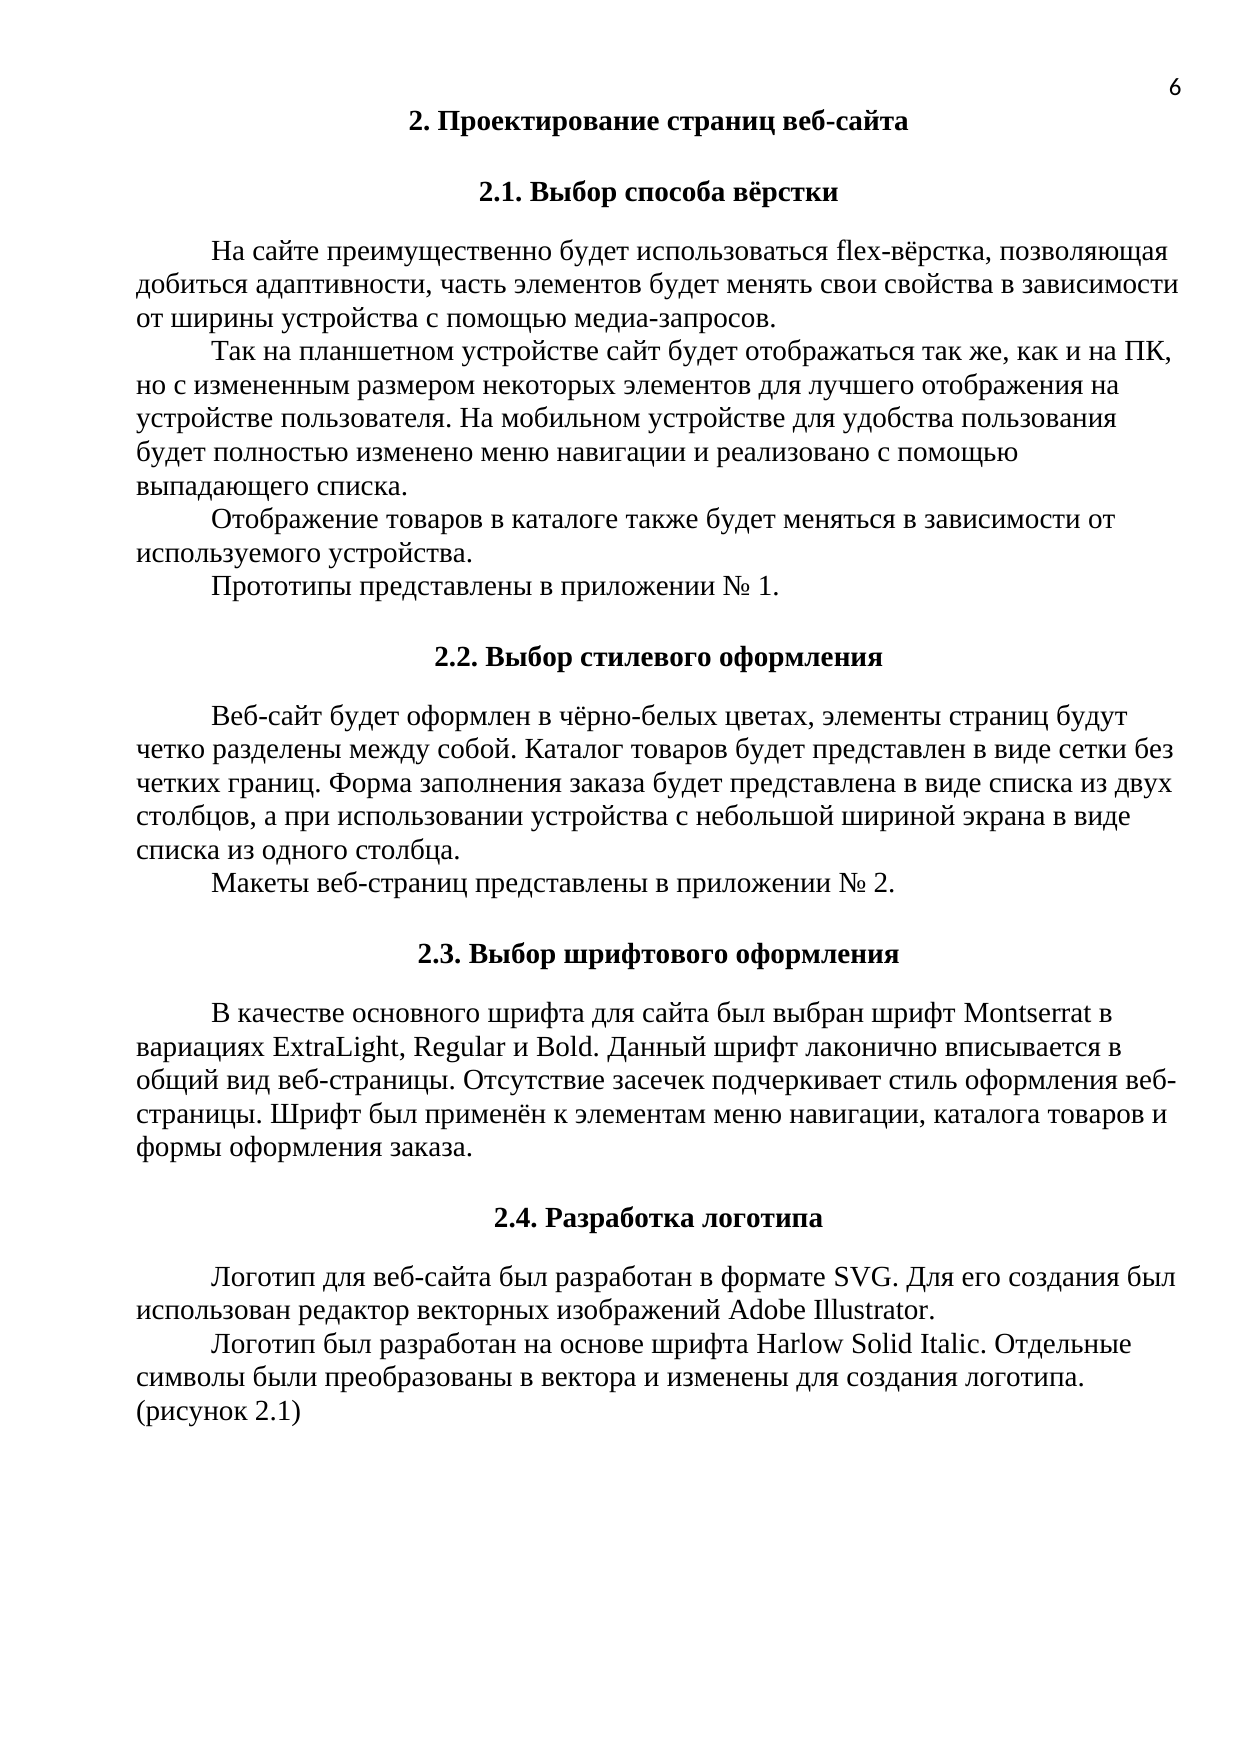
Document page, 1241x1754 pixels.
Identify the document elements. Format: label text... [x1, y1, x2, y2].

text Логотип для веб-сайта был разработан в формате SVG. Для его создания был использован редактор векторных изображений Adobe Illustrator. [136, 1259, 1181, 1326]
subtitle 2.2. Выбор стилевого оформления [136, 639, 1181, 673]
subtitle 2.4. Разработка логотипа [136, 1200, 1181, 1234]
text Прототипы представлены в приложении № 1. [136, 568, 1181, 602]
text В качестве основного шрифта для сайта был выбран шрифт Montserrat в вариациях ExtraLight, Regular и Bold. Данный шрифт лаконично вписывается в общий вид веб-страницы. Отсутствие засечек подчеркивает стиль оформления веб-страницы. Шрифт был применён к элементам меню навигации, каталога товаров и формы оформления заказа. [136, 995, 1181, 1163]
subtitle 2.1. Выбор способа вёрстки [136, 174, 1181, 208]
text На сайте преимущественно будет использоваться flex-вёрстка, позволяющая добиться адаптивности, часть элементов будет менять свои свойства в зависимости от ширины устройства с помощью медиа-запросов. [136, 233, 1181, 333]
text Отображение товаров в каталоге также будет меняться в зависимости от используемого устройства. [136, 501, 1181, 568]
text Логотип был разработан на основе шрифта Harlow Solid Italic. Отдельные символы были преобразованы в вектора и изменены для создания логотипа. (рисунок 2.1) [136, 1326, 1181, 1427]
text Веб-сайт будет оформлен в чёрно-белых цветах, элементы страниц будут четко разделены между собой. Каталог товаров будет представлен в виде сетки без четких границ. Форма заполнения заказа будет представлена в виде списка из двух столбцов, а при использовании устройства с небольшой шириной экрана в виде списка из одного столбца. [136, 698, 1181, 866]
text Так на планшетном устройстве сайт будет отображаться так же, как и на ПК, но с измененным размером некоторых элементов для лучшего отображения на устройстве пользователя. На мобильном устройстве для удобства пользования будет полностью изменено меню навигации и реализовано с помощью выпадающего списка. [136, 333, 1181, 501]
subtitle 2. Проектирование страниц веб-сайта [136, 103, 1181, 137]
subtitle 2.3. Выбор шрифтового оформления [136, 937, 1181, 970]
text Макеты веб-страниц представлены в приложении № 2. [136, 866, 1181, 899]
